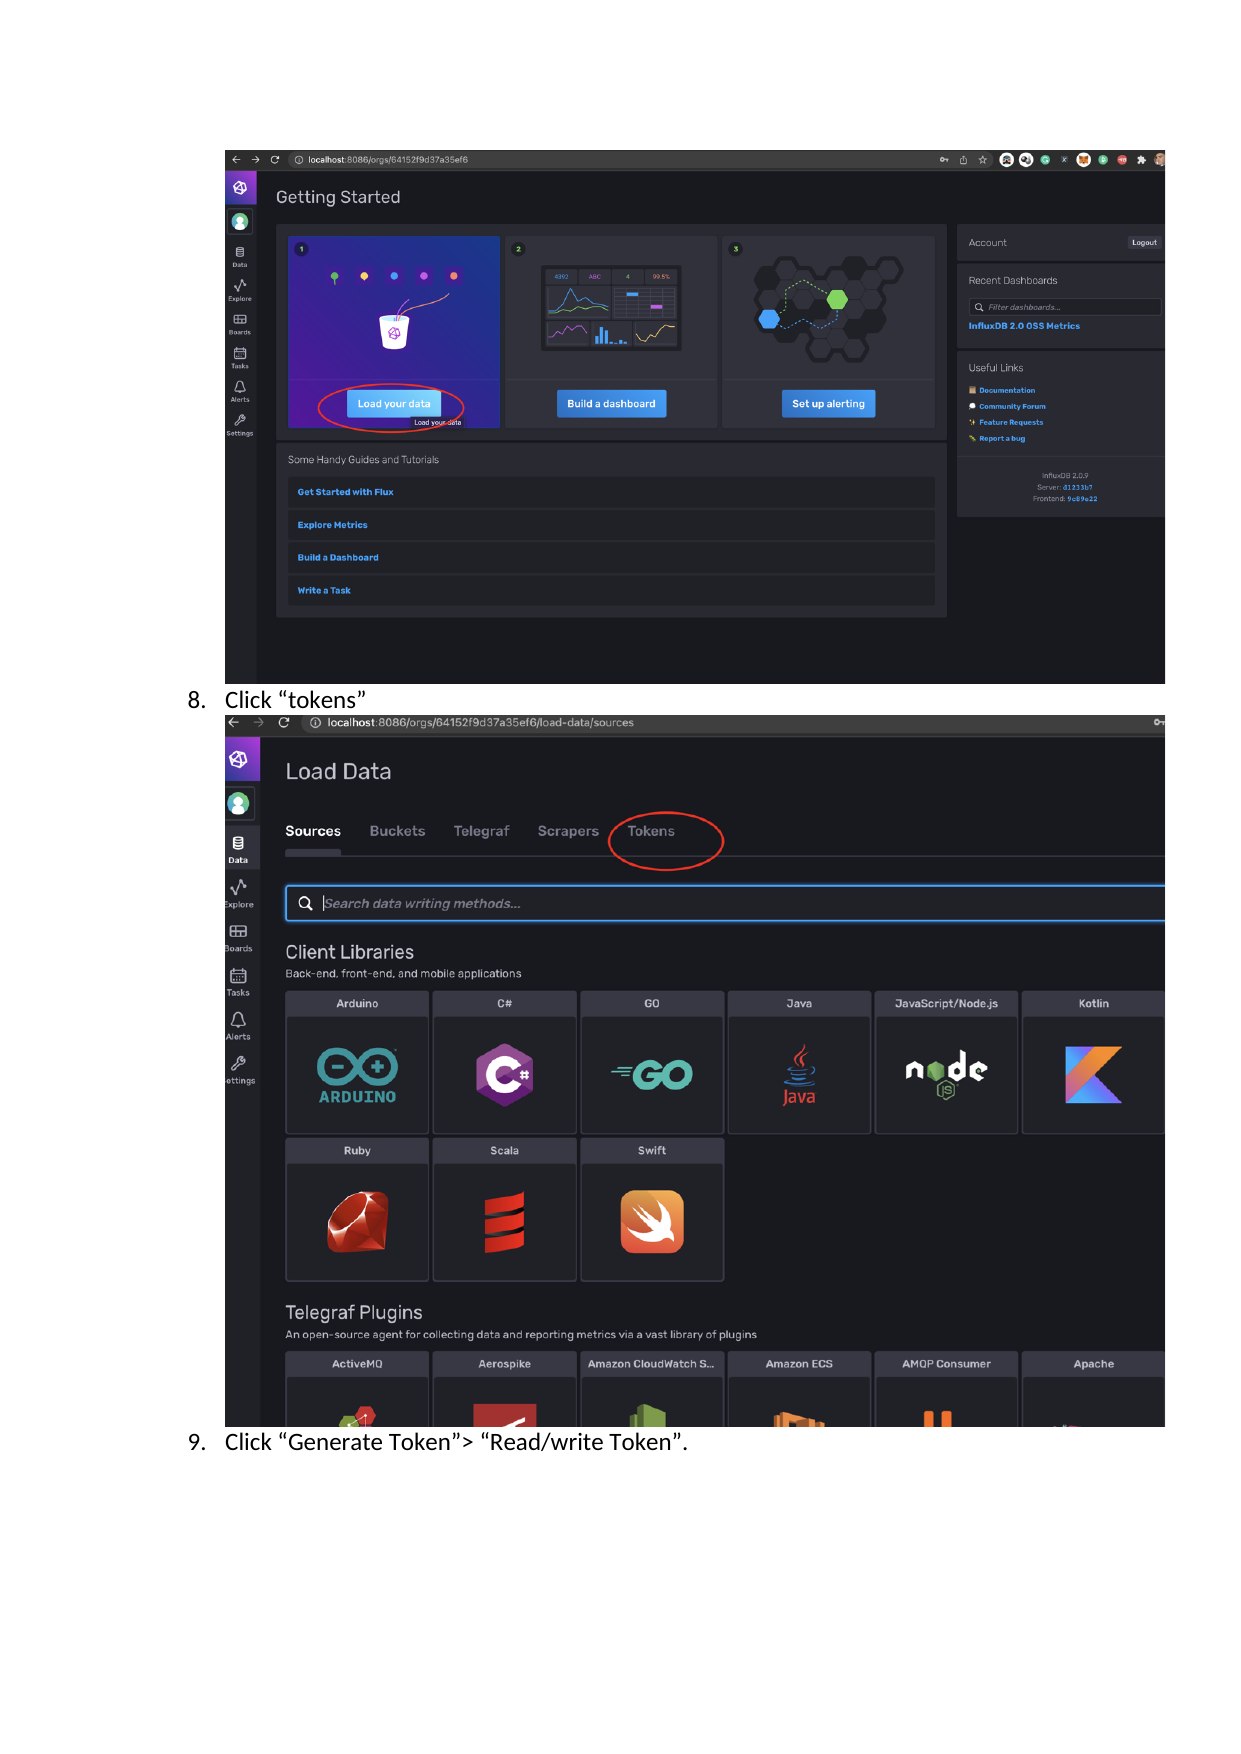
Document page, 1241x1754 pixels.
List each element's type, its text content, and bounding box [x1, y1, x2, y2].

picture [225, 150, 1166, 684]
list Click “Generate Token”> “Read/write Token”. [187, 1426, 1090, 1457]
list Click “tokens” [187, 684, 1090, 714]
picture [225, 714, 1166, 1427]
